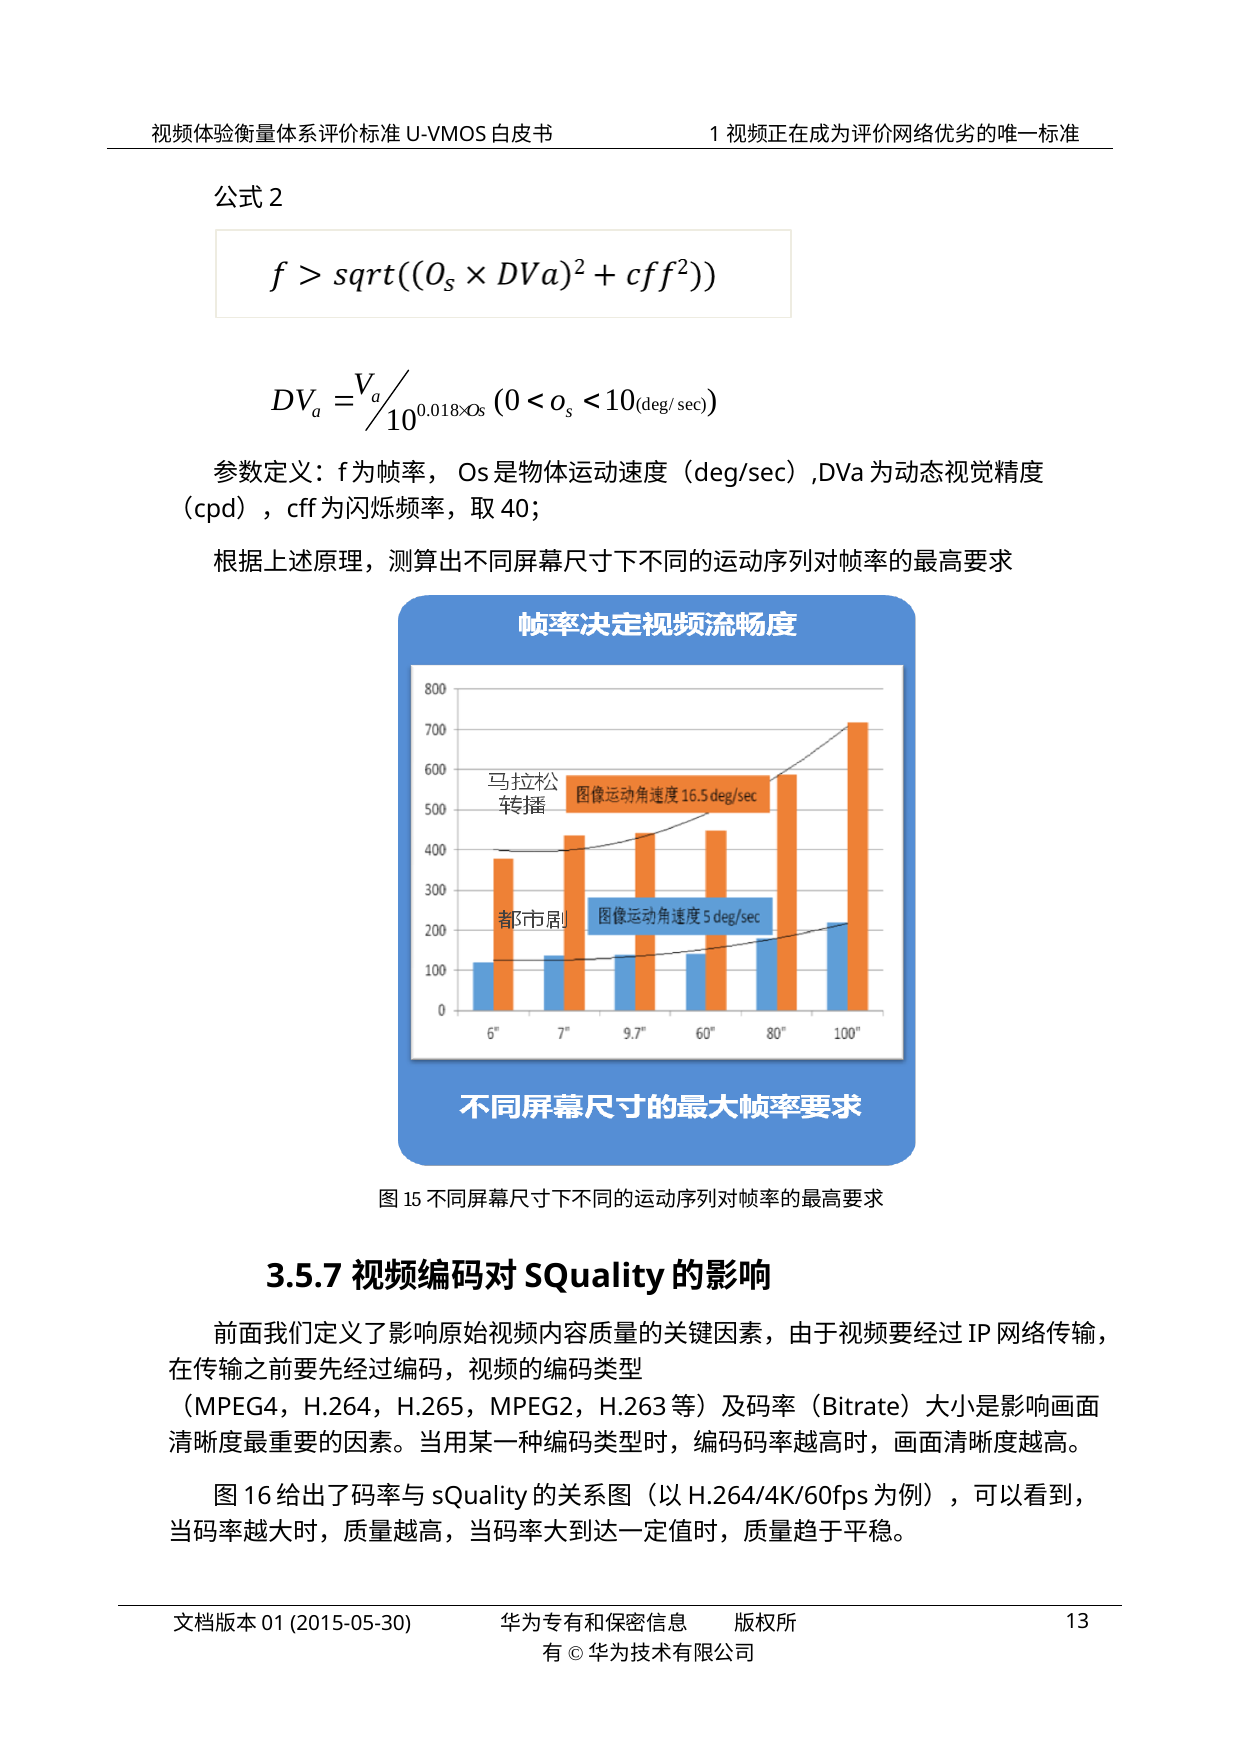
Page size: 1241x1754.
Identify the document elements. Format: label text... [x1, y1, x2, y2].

text 图 15 不同屏幕尺寸下不同的运动序列对帧率的最高要求 [118, 1182, 1100, 1212]
text 图16给出了码率与sQuality的关系图（以H.264/4K/60fps为例），可以看到，当码率越大时，质量越高，当码率大到达一定值时，质量趋于平稳。 [169, 1475, 1100, 1548]
picture [255, 241, 756, 305]
text 前面我们定义了影响原始视频内容质量的关键因素，由于视频要经过IP网络传输，在传输之前要先经过编码，视频的编码类型（MPEG4，H.264，H.265，MPEG2，H.263等）及码率（Bitrate）大小是影响画面清晰度最重要的因素。当用某一种编码类型时，编码码率越高时，画面清晰度越高。 [169, 1313, 1100, 1458]
text 根据上述原理，测算出不同屏幕尺寸下不同的运动序列对帧率的最高要求 [169, 542, 1100, 578]
picture [397, 594, 916, 1166]
text 参数定义：f为帧率， Os是物体运动速度（deg/sec）,DVa为动态视觉精度（cpd），cff为闪烁频率，取40； [169, 453, 1100, 525]
text 公式 2 [169, 177, 1100, 213]
subtitle 视频编码对SQuality的影响 [222, 1248, 1100, 1297]
